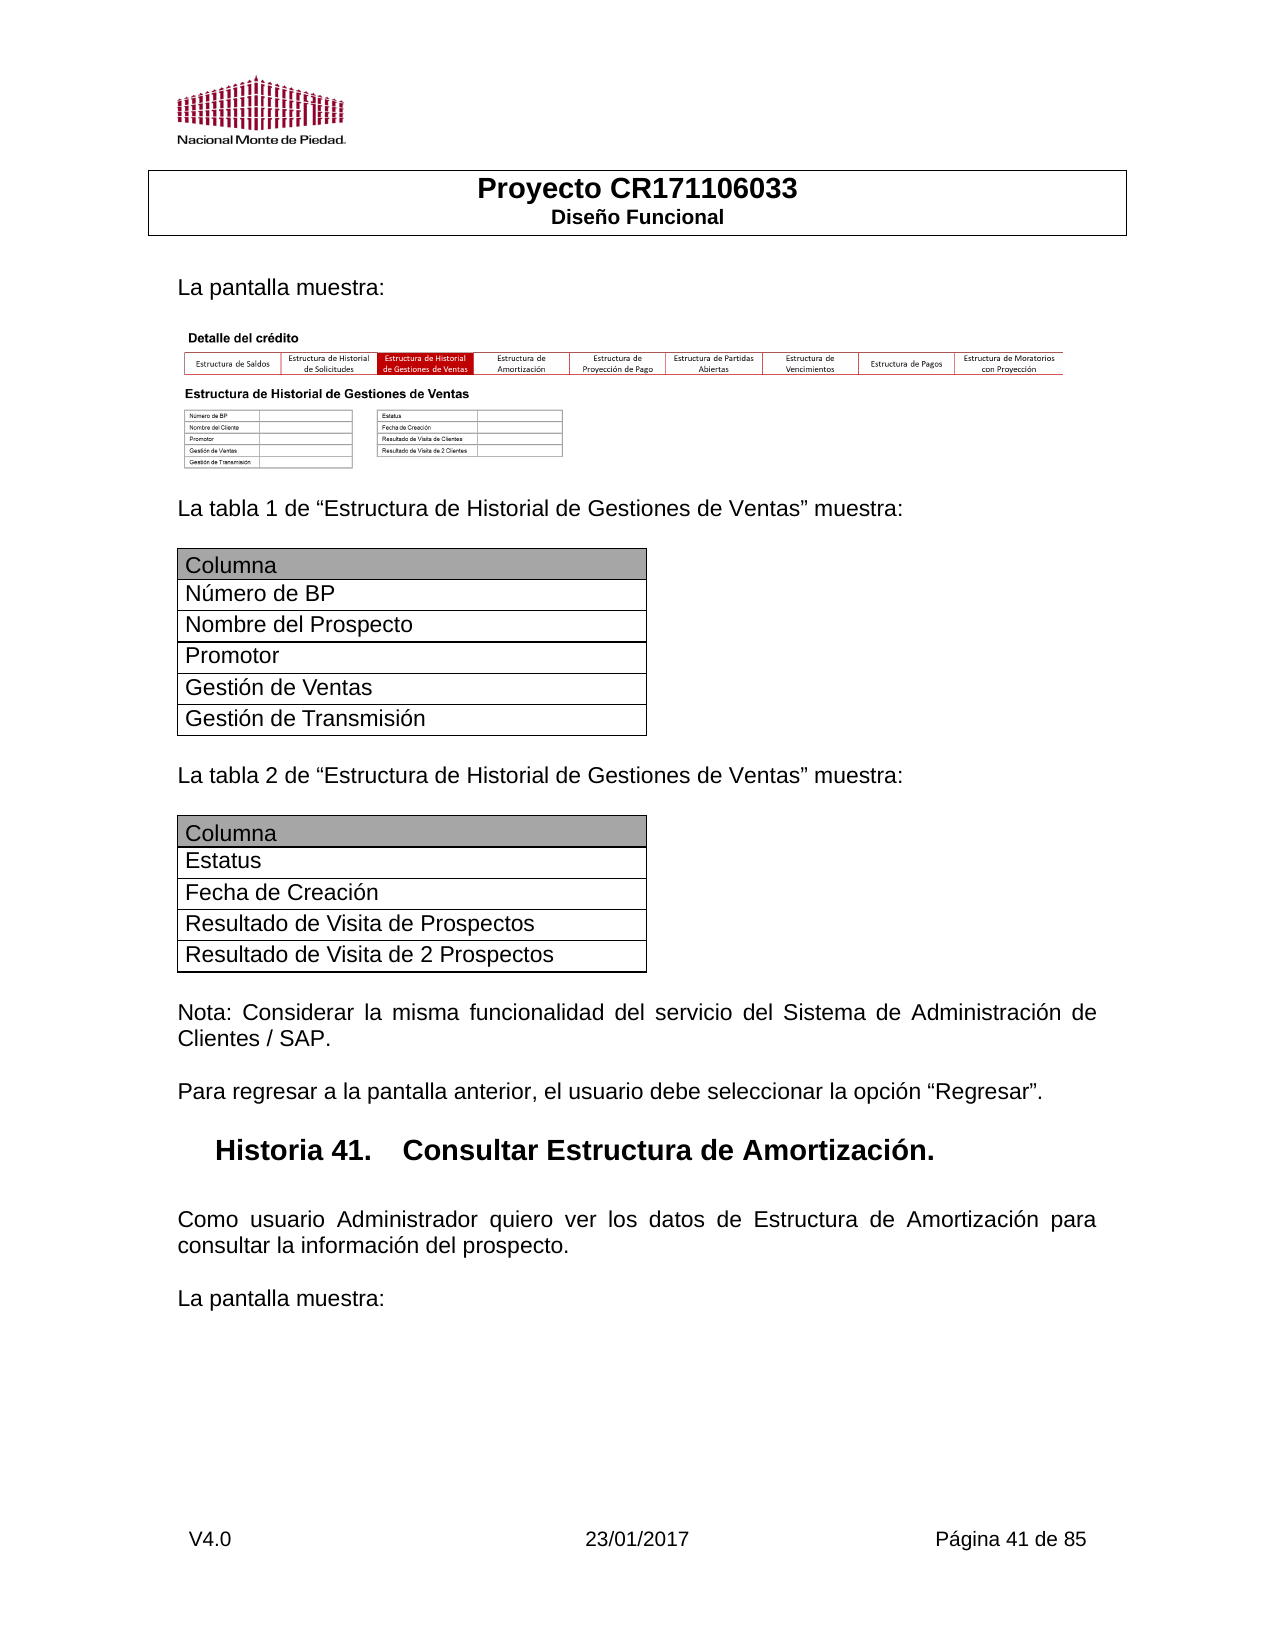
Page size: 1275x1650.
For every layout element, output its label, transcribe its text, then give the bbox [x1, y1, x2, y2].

table_cell Gestión de Transmisión [178, 705, 646, 735]
table_cell Número de BP [178, 580, 646, 610]
table_cell Fecha de Creación [178, 879, 646, 909]
table_cell Resultado de Visita de Prospectos [178, 910, 646, 940]
table_header Columna [178, 816, 646, 846]
text La pantalla muestra: [177, 1285, 1098, 1311]
table_cell Gestión de Ventas [178, 674, 646, 704]
text Para regresar a la pantalla anterior, el usuario debe seleccionar la opción “Regresar”. [177, 1078, 1098, 1104]
picture [177, 326, 1063, 469]
table_cell Nombre del Prospecto [178, 611, 646, 641]
table_cell Promotor [178, 643, 646, 673]
picture [177, 75, 346, 144]
table_cell Estatus [178, 848, 646, 878]
table_cell Resultado de Visita de 2 Prospectos [178, 941, 646, 971]
text La tabla 2 de “Estructura de Historial de Gestiones de Ventas” muestra: [177, 762, 1098, 789]
text Nota: Considerar la misma funcionalidad del servicio del Sistema de Administración de Clientes / SAP. [177, 999, 1098, 1052]
table_header Columna [178, 549, 646, 579]
text La pantalla muestra: [177, 274, 1098, 300]
text Consultar Estructura de Amortización. [215, 1133, 1098, 1167]
text La tabla 1 de “Estructura de Historial de Gestiones de Ventas” muestra: [177, 495, 1098, 521]
text Como usuario Administrador quiero ver los datos de Estructura de Amortización para consultar la información del prospecto. [177, 1206, 1098, 1258]
